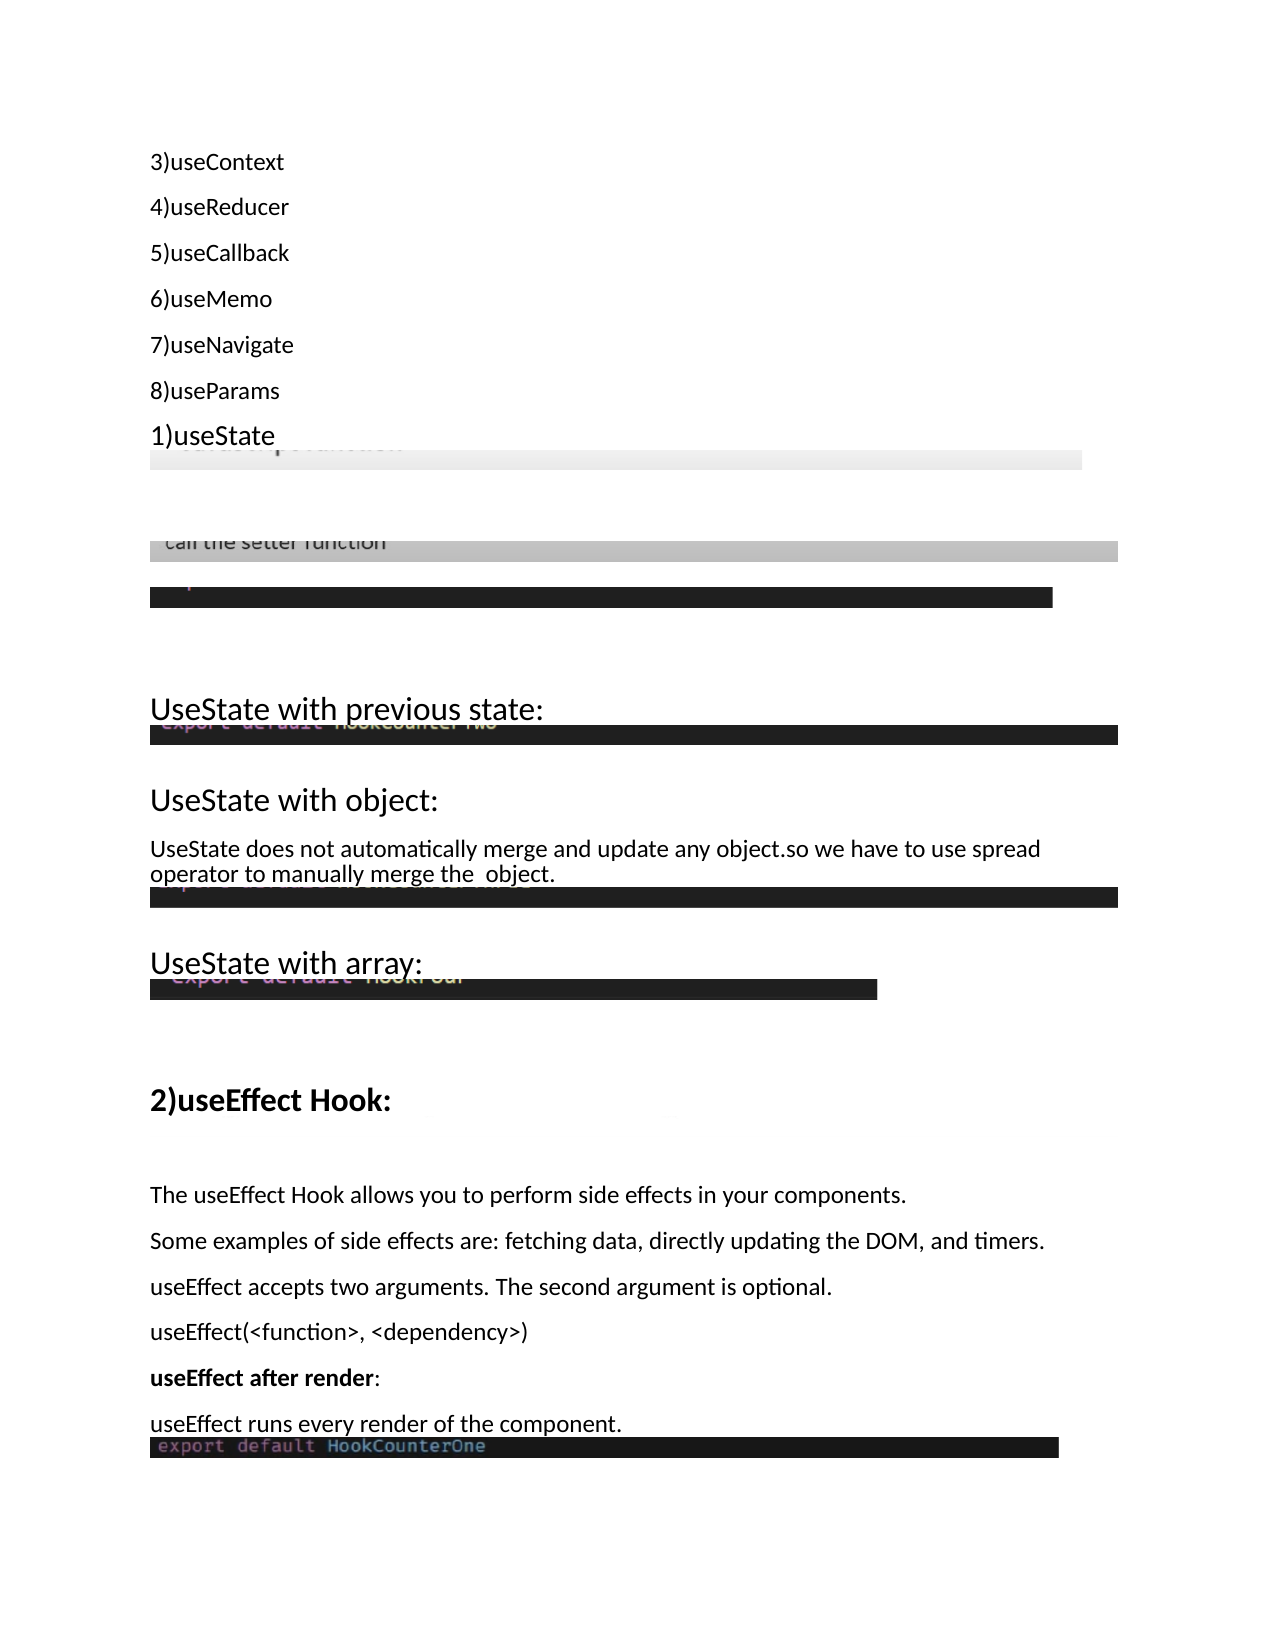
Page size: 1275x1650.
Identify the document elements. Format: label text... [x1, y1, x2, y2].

text useEffect accepts two arguments. The second argument is optional. [150, 1275, 1125, 1300]
text 5)useCallback [150, 242, 1125, 267]
text useEffect runs every render of the component. [150, 1412, 1125, 1437]
text UseState with previous state: [150, 700, 1125, 725]
text Some examples of side effects are: fetching data, directly updating the DOM, and timers. [150, 1229, 1125, 1254]
text UseState with object: [150, 792, 1125, 817]
text 3)useContext [150, 150, 1125, 175]
text useEffect(<function>, <dependency>) [150, 1321, 1125, 1346]
text 8)useParams [150, 379, 1125, 404]
text The useEffect Hook allows you to perform side effects in your components. [150, 1183, 1125, 1208]
text 6)useMemo [150, 287, 1125, 312]
text 4)useReducer [150, 196, 1125, 221]
text useEffect after render: [150, 1367, 1125, 1392]
text 1)useState [150, 425, 1125, 450]
text UseState does not automatically merge and update any object.so we have to use spread operator to manually merge the object. [150, 837, 1125, 887]
text 7)useNavigate [150, 333, 1125, 358]
text 2)useEffect Hook: [171, 1092, 1125, 1117]
text UseState with array: [150, 954, 1125, 979]
